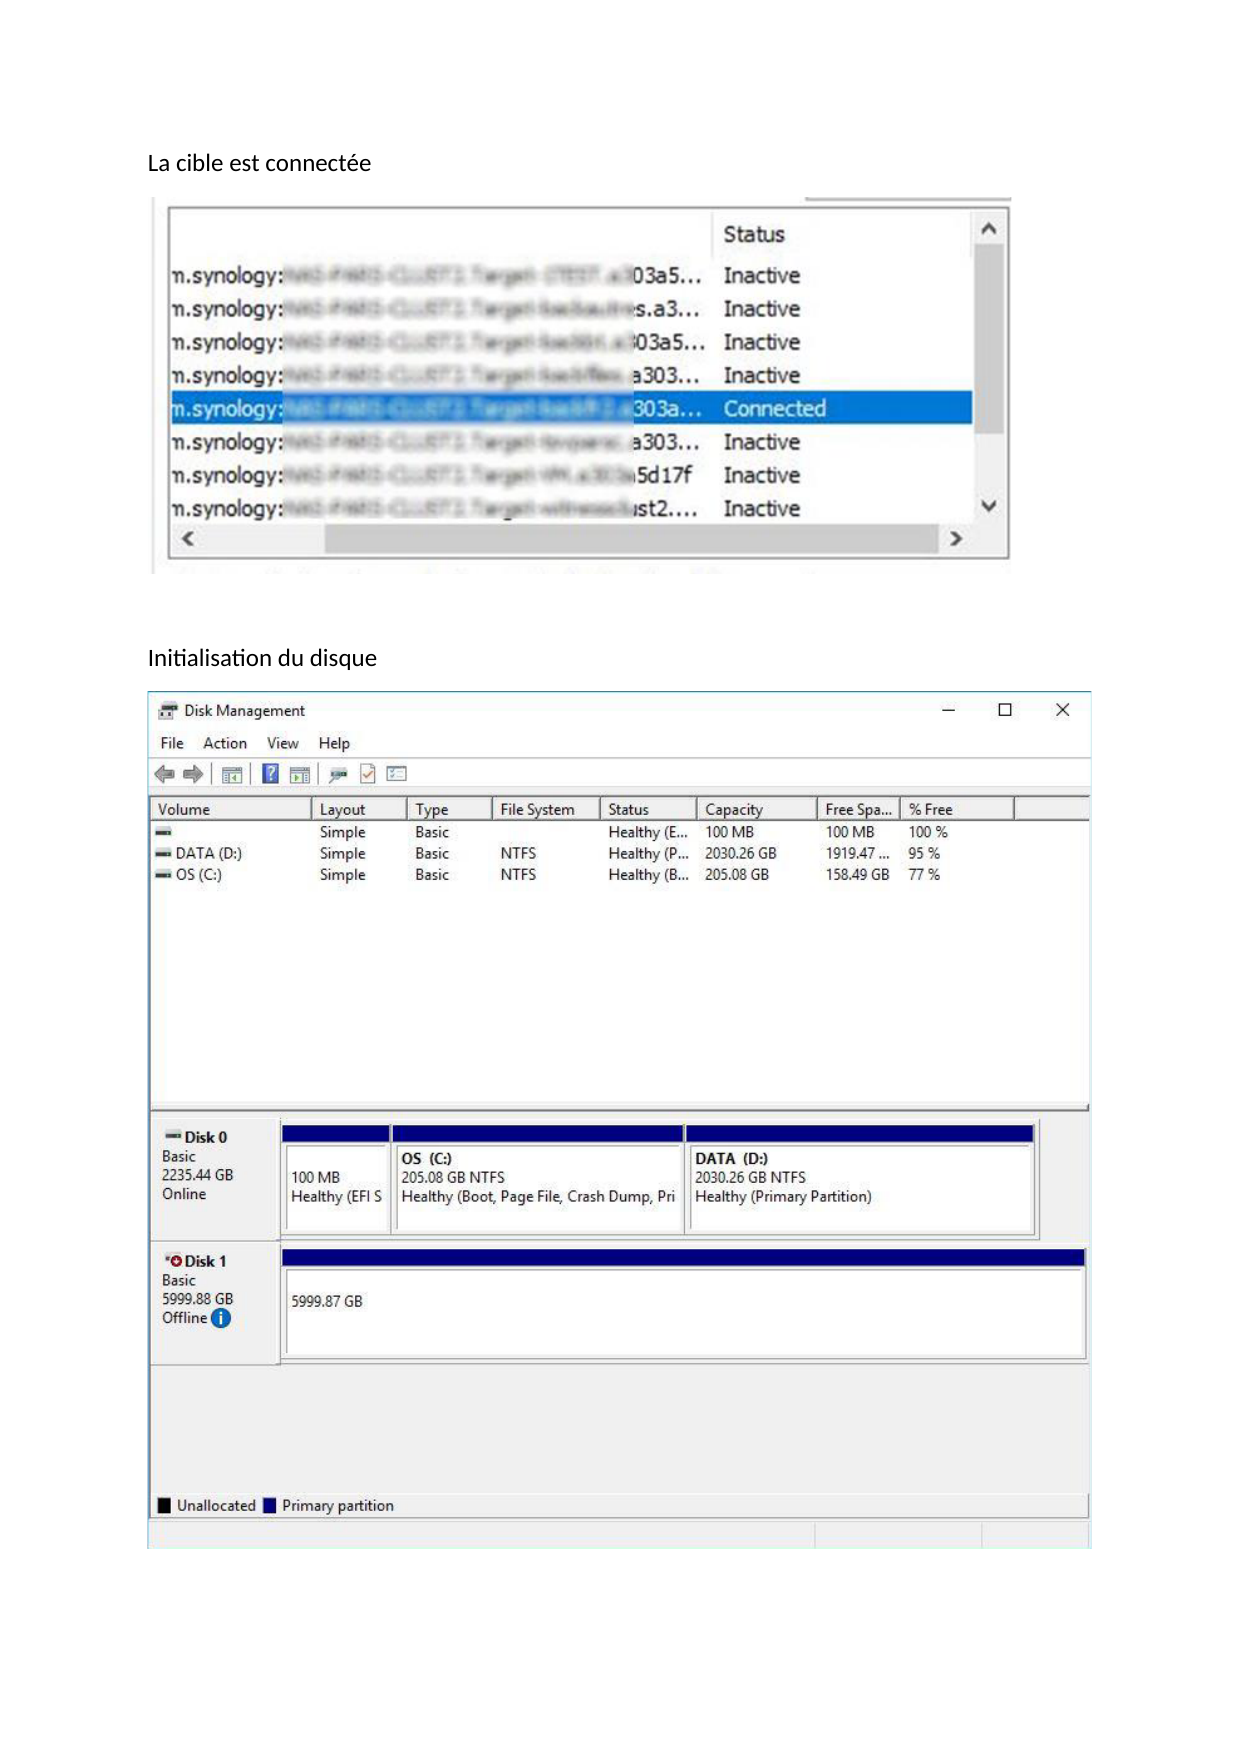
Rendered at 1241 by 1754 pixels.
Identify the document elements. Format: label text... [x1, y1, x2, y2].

text La cible est connectée [148, 148, 1093, 178]
text Initialisation du disque [148, 642, 1093, 672]
